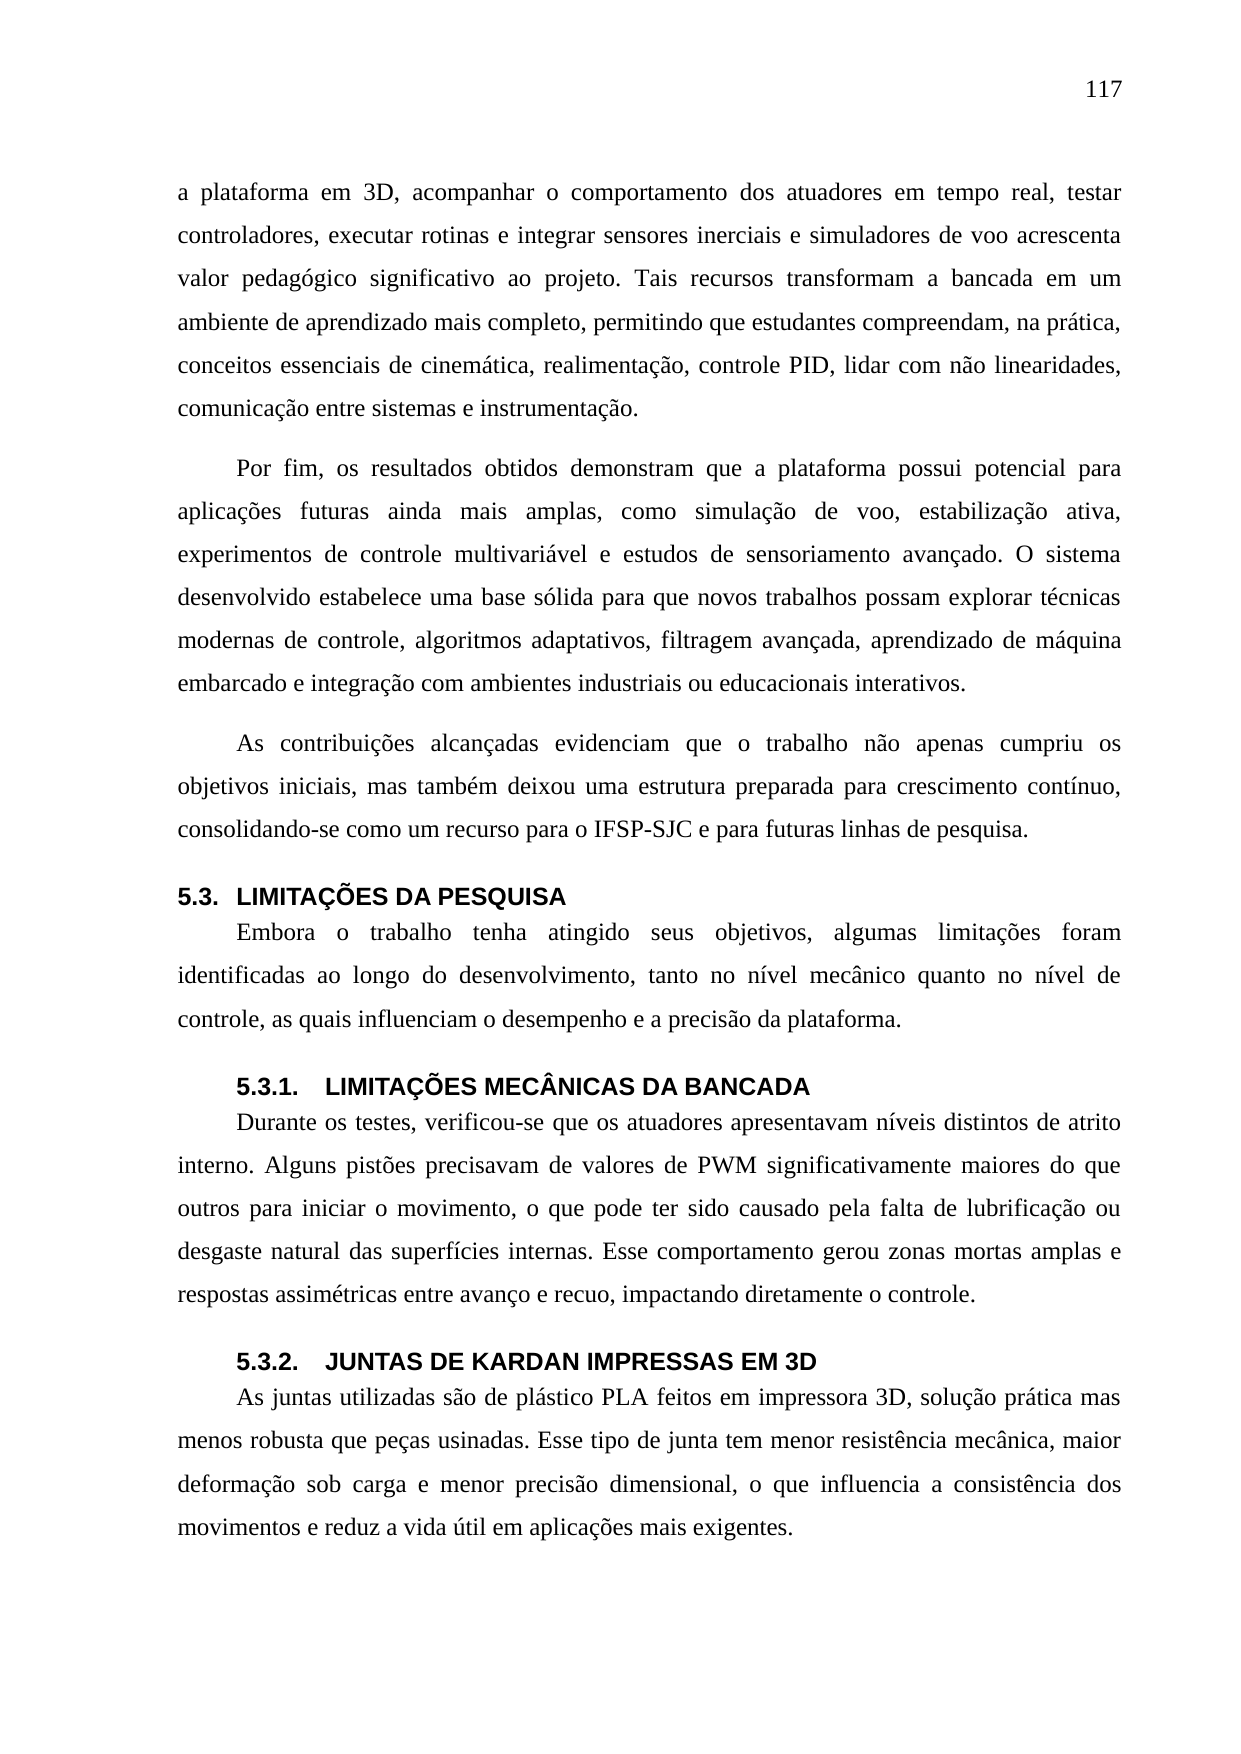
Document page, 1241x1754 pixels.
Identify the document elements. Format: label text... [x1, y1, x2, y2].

text Limitações Mecânicas da Bancada [236, 1072, 1122, 1101]
text Limitações da Pesquisa [177, 882, 1122, 911]
text As contribuições alcançadas evidenciam que o trabalho não apenas cumpriu os objetivos iniciais, mas também deixou uma estrutura preparada para crescimento contínuo, consolidando-se como um recurso para o IFSP-SJC e para futuras linhas de pesquisa. [177, 728, 1122, 843]
text As juntas utilizadas são de plástico PLA feitos em impressora 3D, solução prática mas menos robusta que peças usinadas. Esse tipo de junta tem menor resistência mecânica, maior deformação sob carga e menor precisão dimensional, o que influencia a consistência dos movimentos e reduz a vida útil em aplicações mais exigentes. [177, 1382, 1122, 1541]
text Por fim, os resultados obtidos demonstram que a plataforma possui potencial para aplicações futuras ainda mais amplas, como simulação de voo, estabilização ativa, experimentos de controle multivariável e estudos de sensoriamento avançado. O sistema desenvolvido estabelece uma base sólida para que novos trabalhos possam explorar técnicas modernas de controle, algoritmos adaptativos, filtragem avançada, aprendizado de máquina embarcado e integração com ambientes industriais ou educacionais interativos. [177, 453, 1122, 697]
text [177, 177, 1122, 422]
text Juntas de Kardan Impressas em 3D [236, 1347, 1122, 1376]
text Embora o trabalho tenha atingido seus objetivos, algumas limitações foram identificadas ao longo do desenvolvimento, tanto no nível mecânico quanto no nível de controle, as quais influenciam o desempenho e a precisão da plataforma. [177, 917, 1122, 1032]
text Durante os testes, verificou-se que os atuadores apresentavam níveis distintos de atrito interno. Alguns pistões precisavam de valores de PWM significativamente maiores do que outros para iniciar o movimento, o que pode ter sido causado pela falta de lubrificação ou desgaste natural das superfícies internas. Esse comportamento gerou zonas mortas amplas e respostas assimétricas entre avanço e recuo, impactando diretamente o controle. [177, 1107, 1122, 1308]
